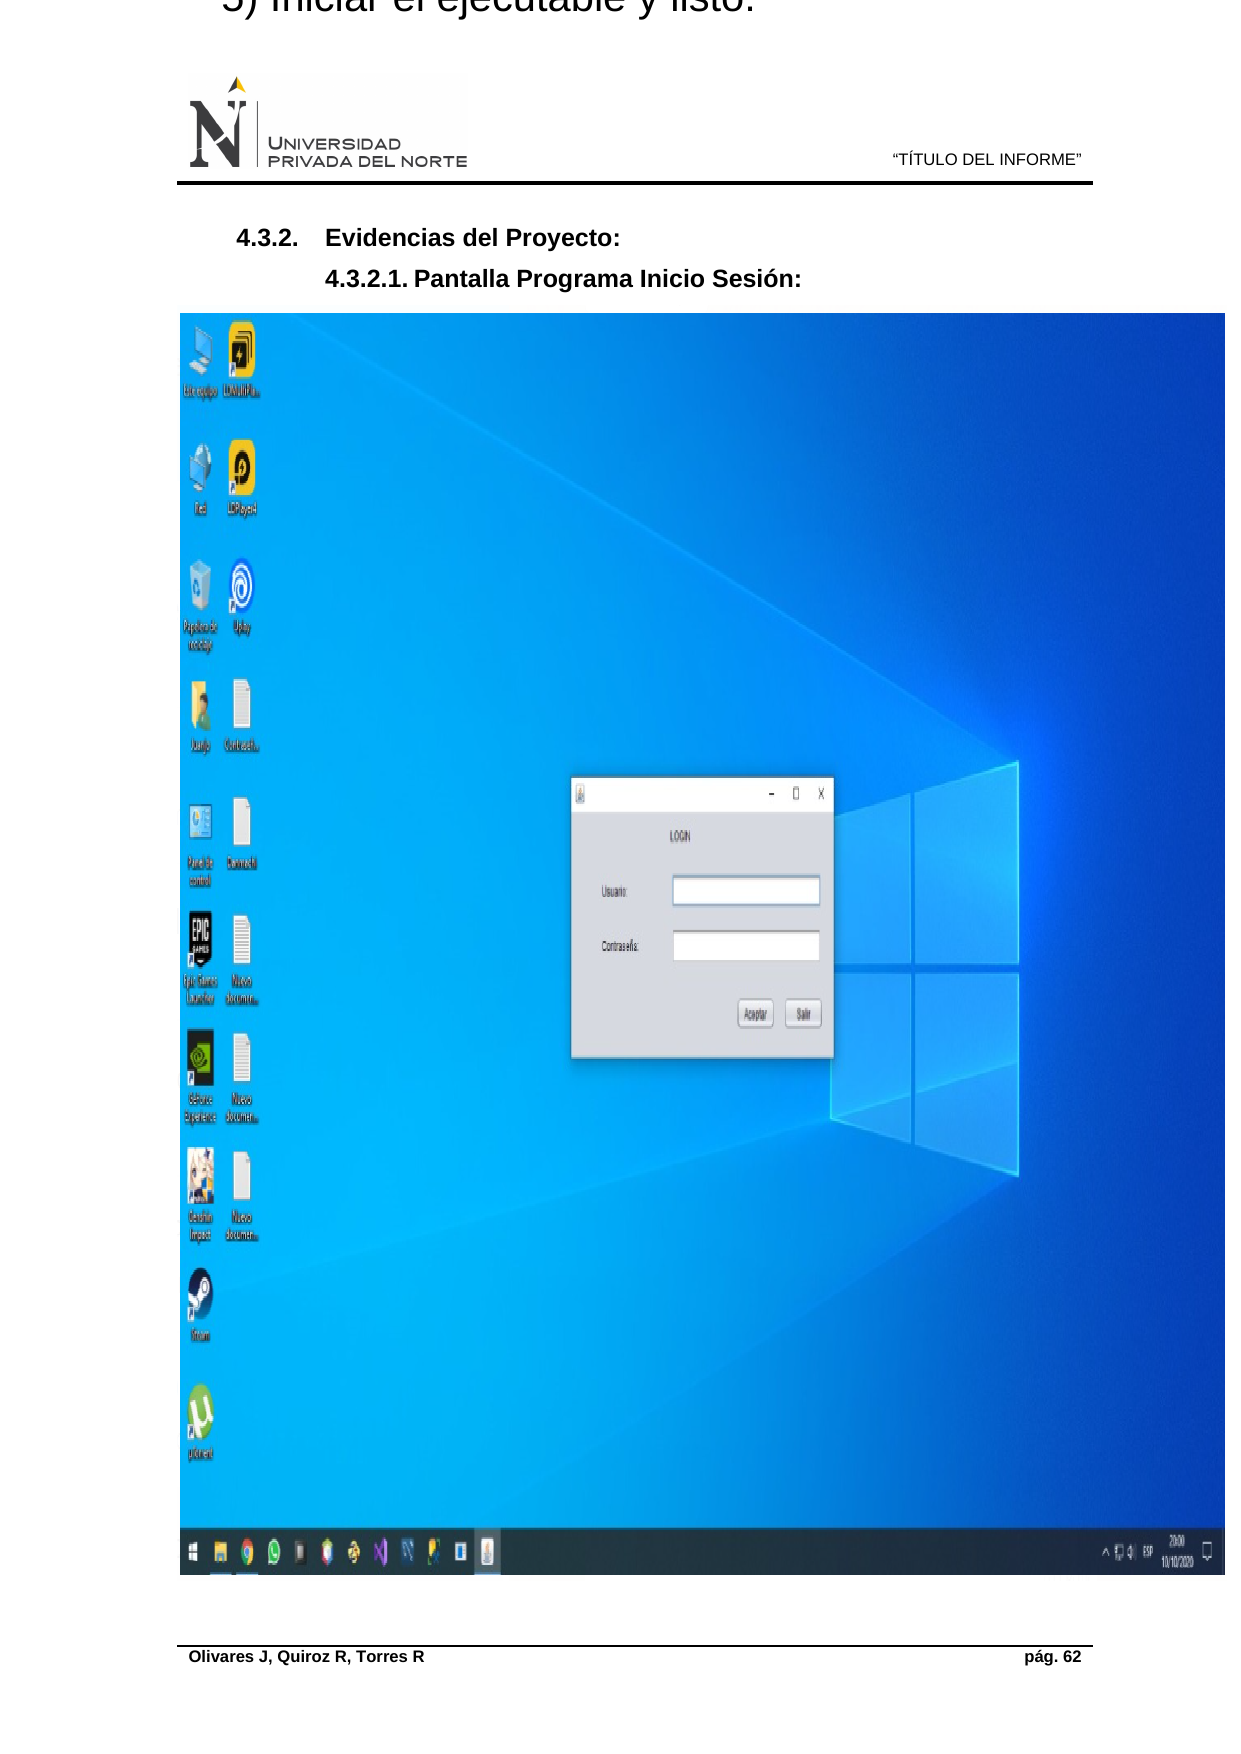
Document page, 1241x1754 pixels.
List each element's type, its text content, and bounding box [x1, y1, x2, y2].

subtitle Evidencias del Proyecto: [236, 223, 1092, 252]
picture [188, 73, 469, 169]
picture [177, 305, 1228, 1581]
subtitle Pantalla Programa Inicio Sesión: [325, 264, 1092, 293]
